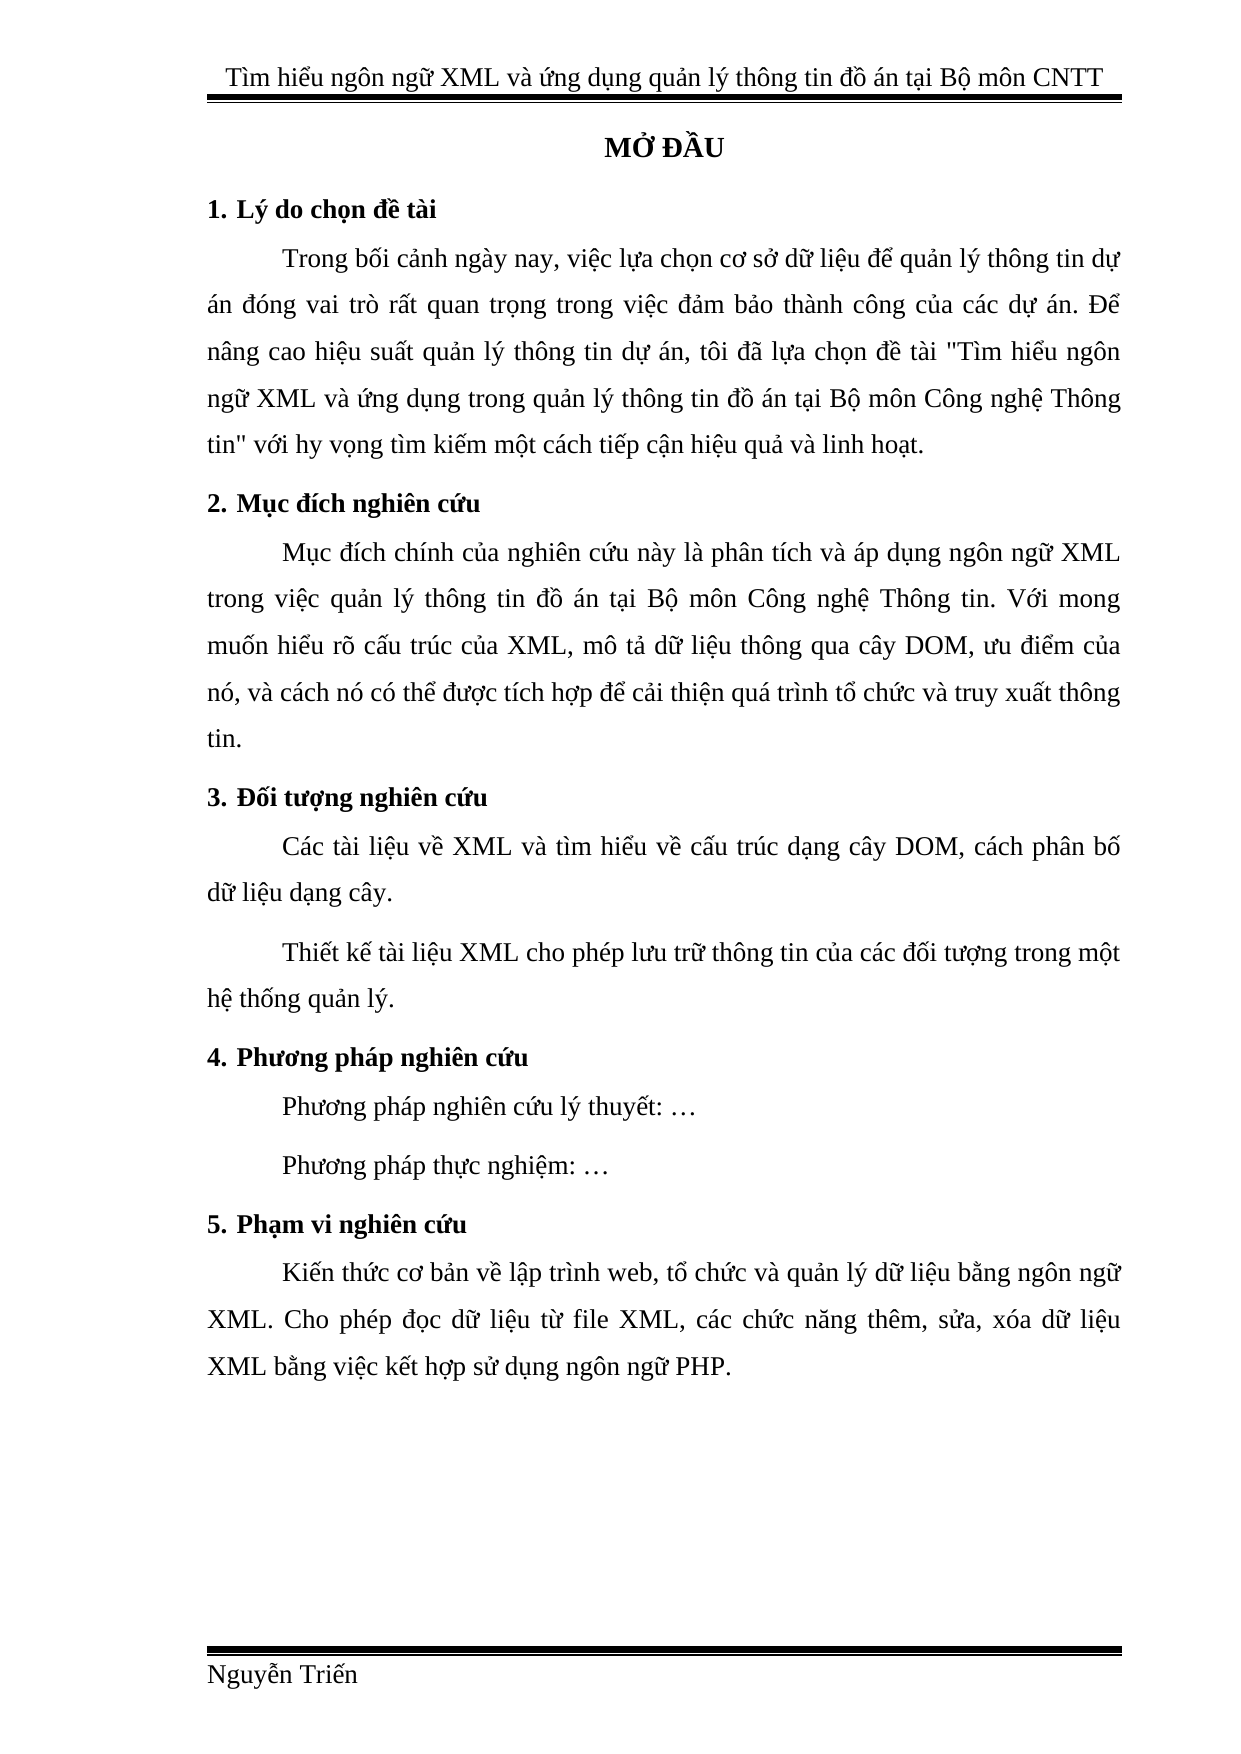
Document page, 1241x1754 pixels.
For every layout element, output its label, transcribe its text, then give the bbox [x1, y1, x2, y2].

text Phương pháp nghiên cứu lý thuyết: … [207, 1090, 1122, 1121]
list Phạm vi nghiên cứu [207, 1208, 1122, 1239]
list Mục đích nghiên cứu [207, 487, 1122, 519]
text MỞ ĐẦU [207, 131, 1122, 164]
text Mục đích chính của nghiên cứu này là phân tích và áp dụng ngôn ngữ XML trong việc quản lý thông tin đồ án tại Bộ môn Công nghệ Thông tin. Với mong muốn hiểu rõ cấu trúc của XML, mô tả dữ liệu thông qua cây DOM, ưu điểm của nó, và cách nó có thể được tích hợp để cải thiện quá trình tổ chức và truy xuất thông tin. [207, 536, 1122, 753]
list Lý do chọn đề tài [207, 193, 1122, 224]
text Kiến thức cơ bản về lập trình web, tổ chức và quản lý dữ liệu bằng ngôn ngữ XML. Cho phép đọc dữ liệu từ file XML, các chức năng thêm, sửa, xóa dữ liệu XML bằng việc kết hợp sử dụng ngôn ngữ PHP. [207, 1256, 1122, 1381]
list Phương pháp nghiên cứu [207, 1041, 1122, 1073]
text Thiết kế tài liệu XML cho phép lưu trữ thông tin của các đối tượng trong một hệ thống quản lý. [207, 936, 1122, 1013]
text Phương pháp thực nghiệm: … [207, 1149, 1122, 1180]
text Trong bối cảnh ngày nay, việc lựa chọn cơ sở dữ liệu để quản lý thông tin dự án đóng vai trò rất quan trọng trong việc đảm bảo thành công của các dự án. Để nâng cao hiệu suất quản lý thông tin dự án, tôi đã lựa chọn đề tài "Tìm hiểu ngôn ngữ XML và ứng dụng trong quản lý thông tin đồ án tại Bộ môn Công nghệ Thông tin" với hy vọng tìm kiếm một cách tiếp cận hiệu quả và linh hoạt. [207, 242, 1122, 459]
text Các tài liệu về XML và tìm hiểu về cấu trúc dạng cây DOM, cách phân bố dữ liệu dạng cây. [207, 830, 1122, 908]
list Đối tượng nghiên cứu [207, 782, 1122, 813]
